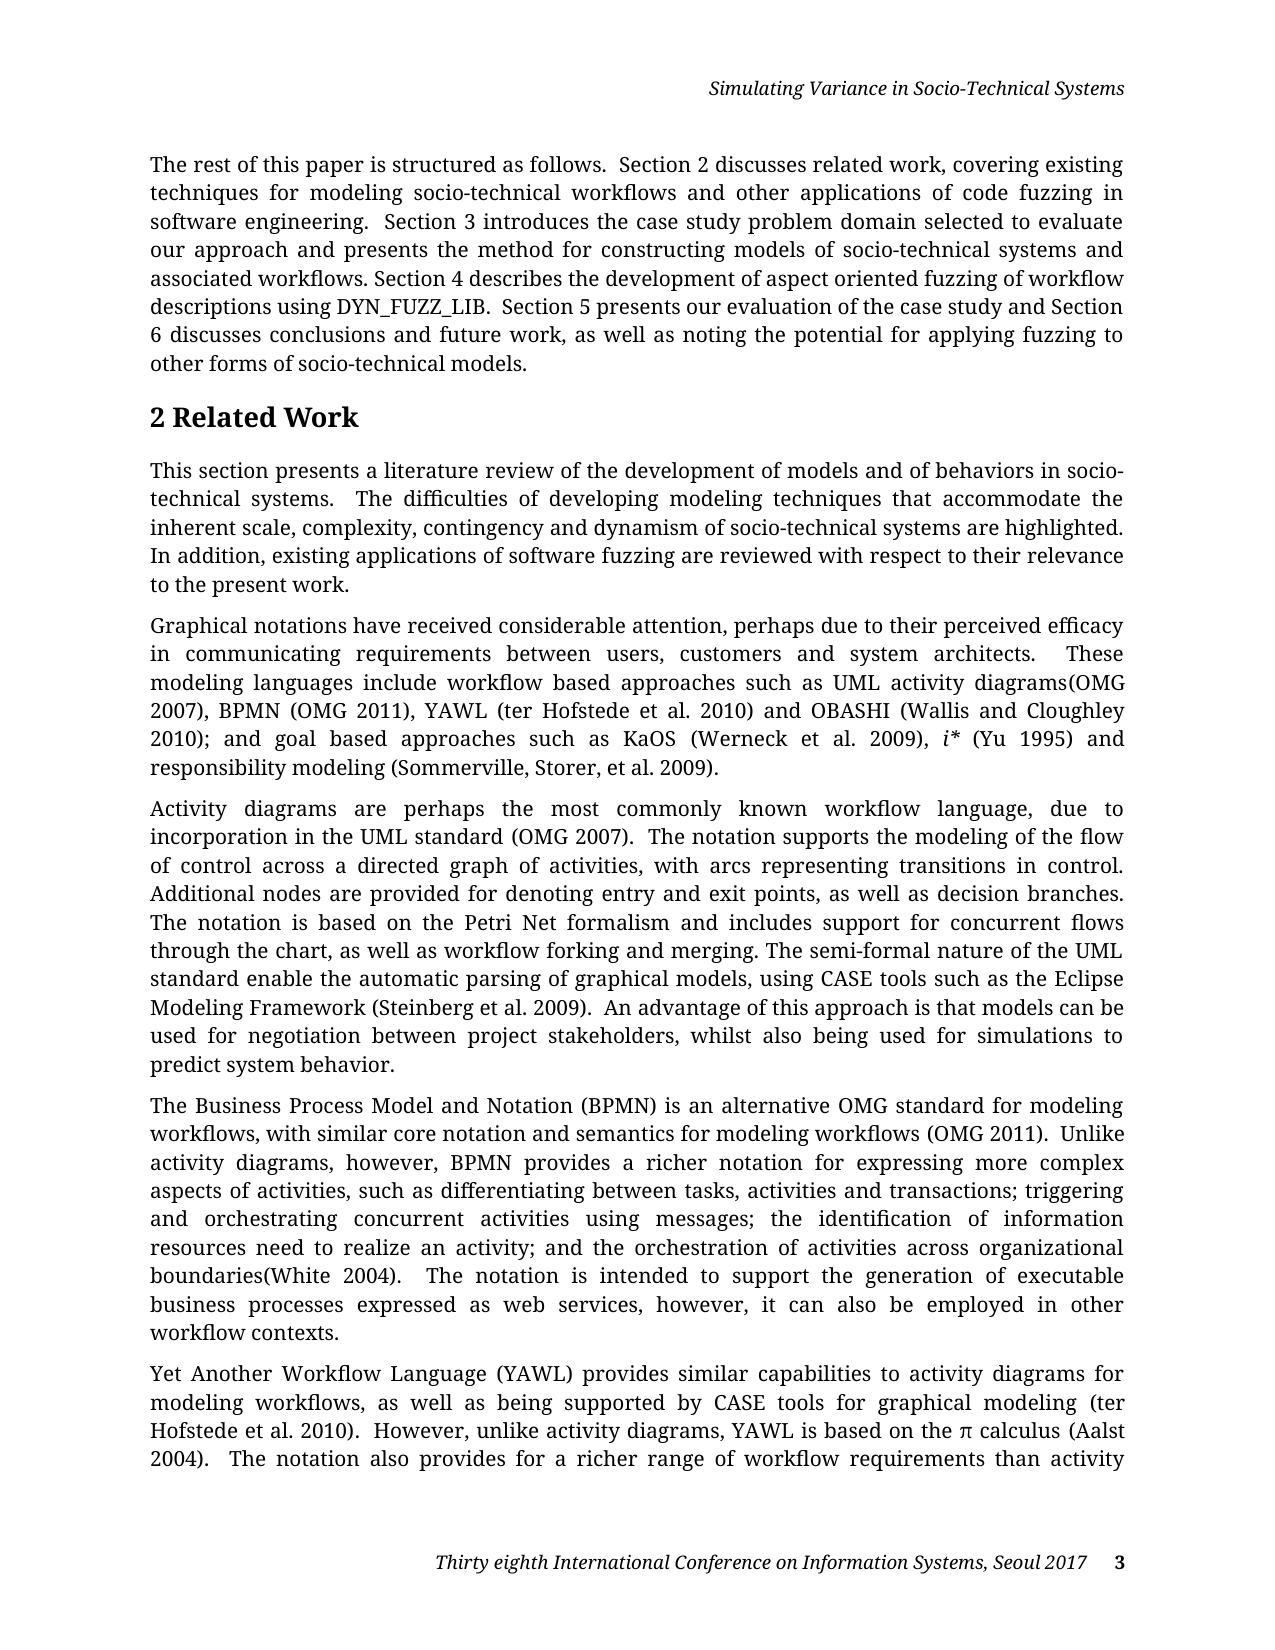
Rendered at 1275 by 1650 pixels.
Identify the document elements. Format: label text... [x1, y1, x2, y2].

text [150, 1359, 1125, 1473]
text Activity diagrams are perhaps the most commonly known workflow language, due to incorporation in the UML standard (OMG 2007). The notation supports the modeling of the flow of control across a directed graph of activities, with arcs representing transitions in control. Additional nodes are provided for denoting entry and exit points, as well as decision branches. The notation is based on the Petri Net formalism and includes support for concurrent flows through the chart, as well as workflow forking and merging. The semi-formal nature of the UML standard enable the automatic parsing of graphical models, using CASE tools such as the Eclipse Modeling Framework (Steinberg et al. 2009). An advantage of this approach is that models can be used for negotiation between project stakeholders, whilst also being used for simulations to predict system behavior. [150, 794, 1125, 1078]
text This section presents a literature review of the development of models and of behaviors in socio-technical systems. The difficulties of developing modeling techniques that accommodate the inherent scale, complexity, contingency and dynamism of socio-technical systems are highlighted. In addition, existing applications of software fuzzing are reviewed with respect to their relevance to the present work. [150, 456, 1125, 598]
text The rest of this paper is structured as follows. Section 2 discusses related work, covering existing techniques for modeling socio-technical workflows and other applications of code fuzzing in software engineering. Section 3 introduces the case study problem domain selected to evaluate our approach and presents the method for constructing models of socio-technical systems and associated workflows. Section 4 describes the development of aspect oriented fuzzing of workflow descriptions using DYN_FUZZ_LIB. Section 5 presents our evaluation of the case study and Section 6 discusses conclusions and future work, as well as noting the potential for applying fuzzing to other forms of socio-technical models. [150, 150, 1125, 377]
text Graphical notations have received considerable attention, perhaps due to their perceived efficacy in communicating requirements between users, customers and system architects. These modeling languages include workflow based approaches such as UML activity diagrams(OMG 2007), BPMN (OMG 2011), YAWL (ter Hofstede et al. 2010) and OBASHI (Wallis and Cloughley 2010); and goal based approaches such as KaOS (Werneck et al. 2009), i* (Yu 1995) and responsibility modeling (Sommerville, Storer, et al. 2009). [150, 611, 1125, 781]
text The Business Process Model and Notation (BPMN) is an alternative OMG standard for modeling workflows, with similar core notation and semantics for modeling workflows (OMG 2011). Unlike activity diagrams, however, BPMN provides a richer notation for expressing more complex aspects of activities, such as differentiating between tasks, activities and transactions; triggering and orchestrating concurrent activities using messages; the identification of information resources need to realize an activity; and the orchestration of activities across organizational boundaries(White 2004). The notation is intended to support the generation of executable business processes expressed as web services, however, it can also be employed in other workflow contexts. [150, 1091, 1125, 1347]
subtitle 2 Related Work [150, 398, 1125, 435]
